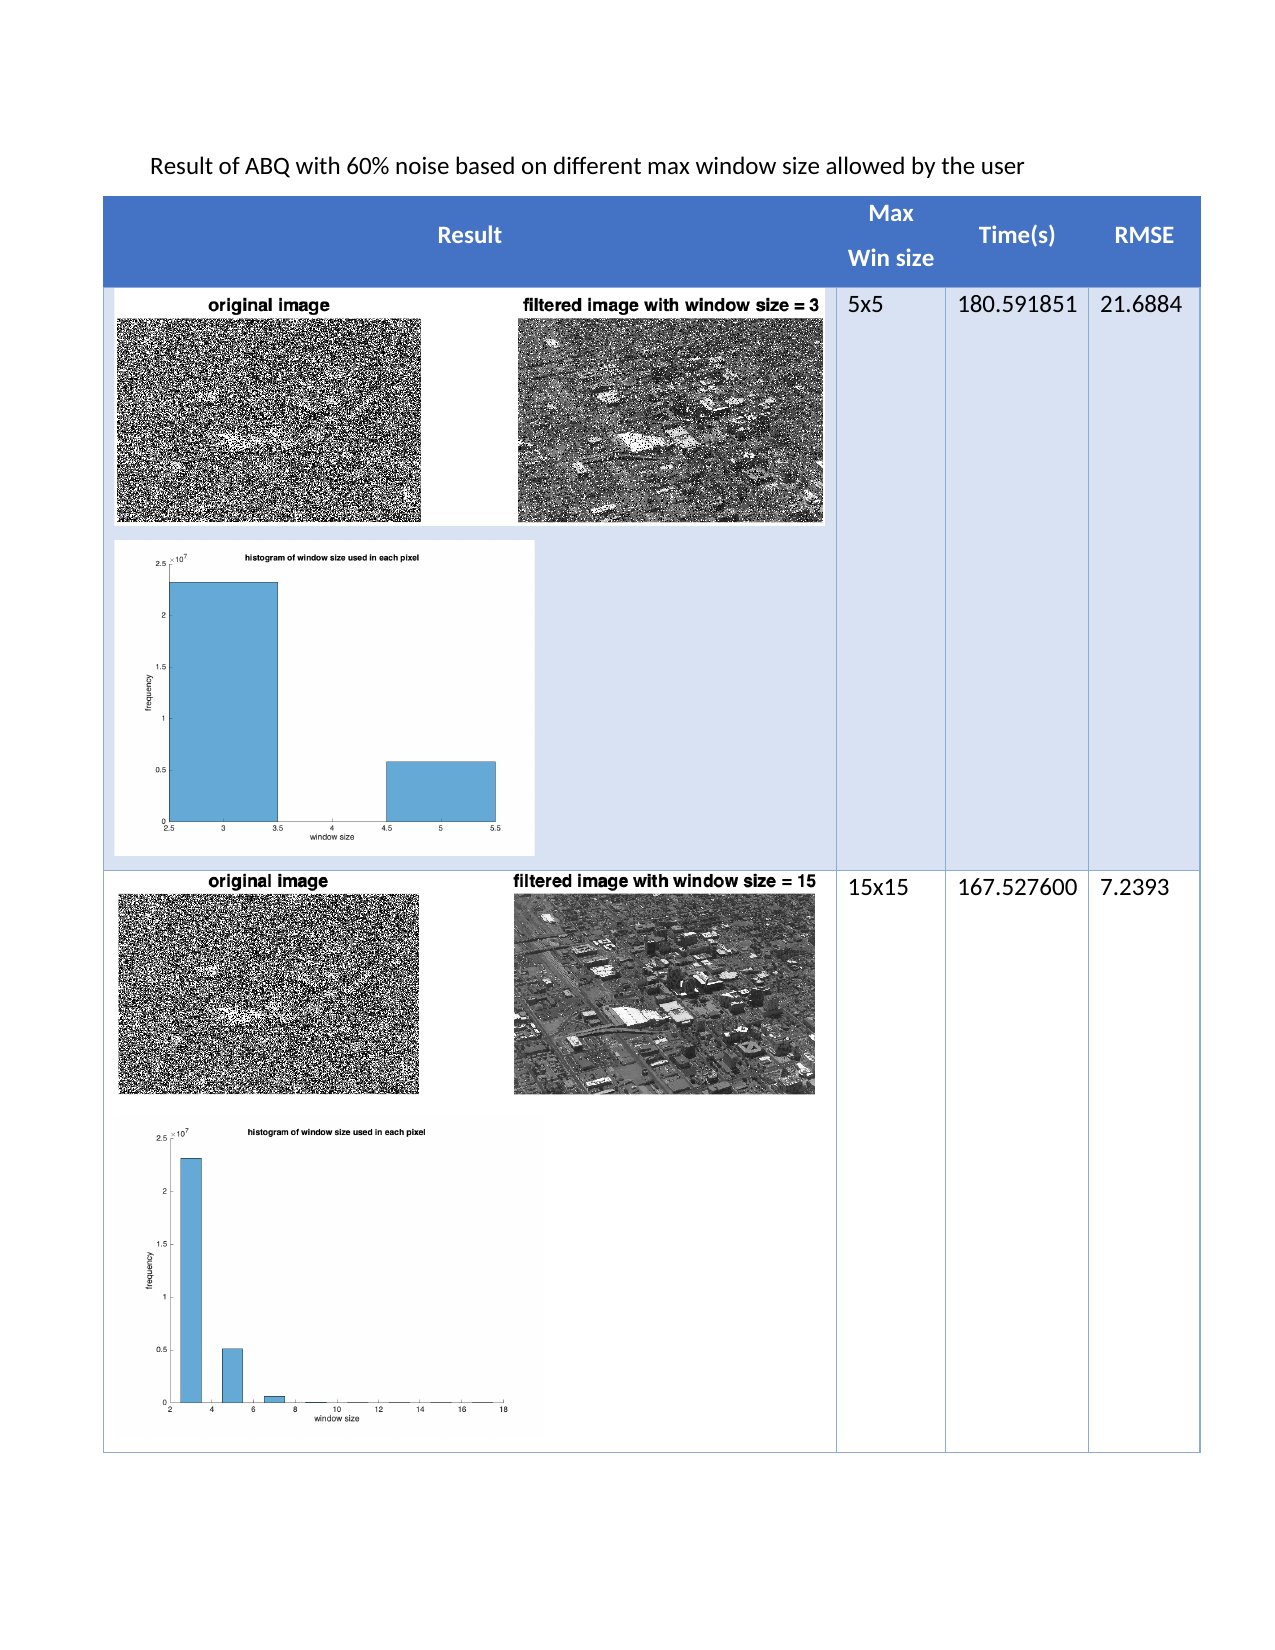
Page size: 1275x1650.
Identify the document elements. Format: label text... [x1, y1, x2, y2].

table_header Max Win size [837, 197, 945, 287]
table_cell 15x15 [837, 871, 945, 1452]
table_cell 167.527600 [946, 871, 1088, 1452]
table_cell 7.2393 [1089, 871, 1199, 1452]
text Result of ABQ with 60% noise based on different max window size allowed by the user [150, 150, 1209, 181]
picture [114, 540, 535, 856]
table_cell [104, 871, 836, 1452]
table_cell [104, 288, 836, 870]
table_header Result [104, 197, 836, 287]
table_cell 5x5 [837, 288, 945, 870]
table_cell 180.591851 [946, 288, 1088, 870]
picture [114, 288, 825, 526]
picture [114, 1115, 544, 1438]
table_header Time(s) [946, 197, 1088, 287]
table_cell 21.6884 [1089, 288, 1199, 870]
picture [114, 871, 825, 1100]
table_header RMSE [1089, 197, 1199, 287]
